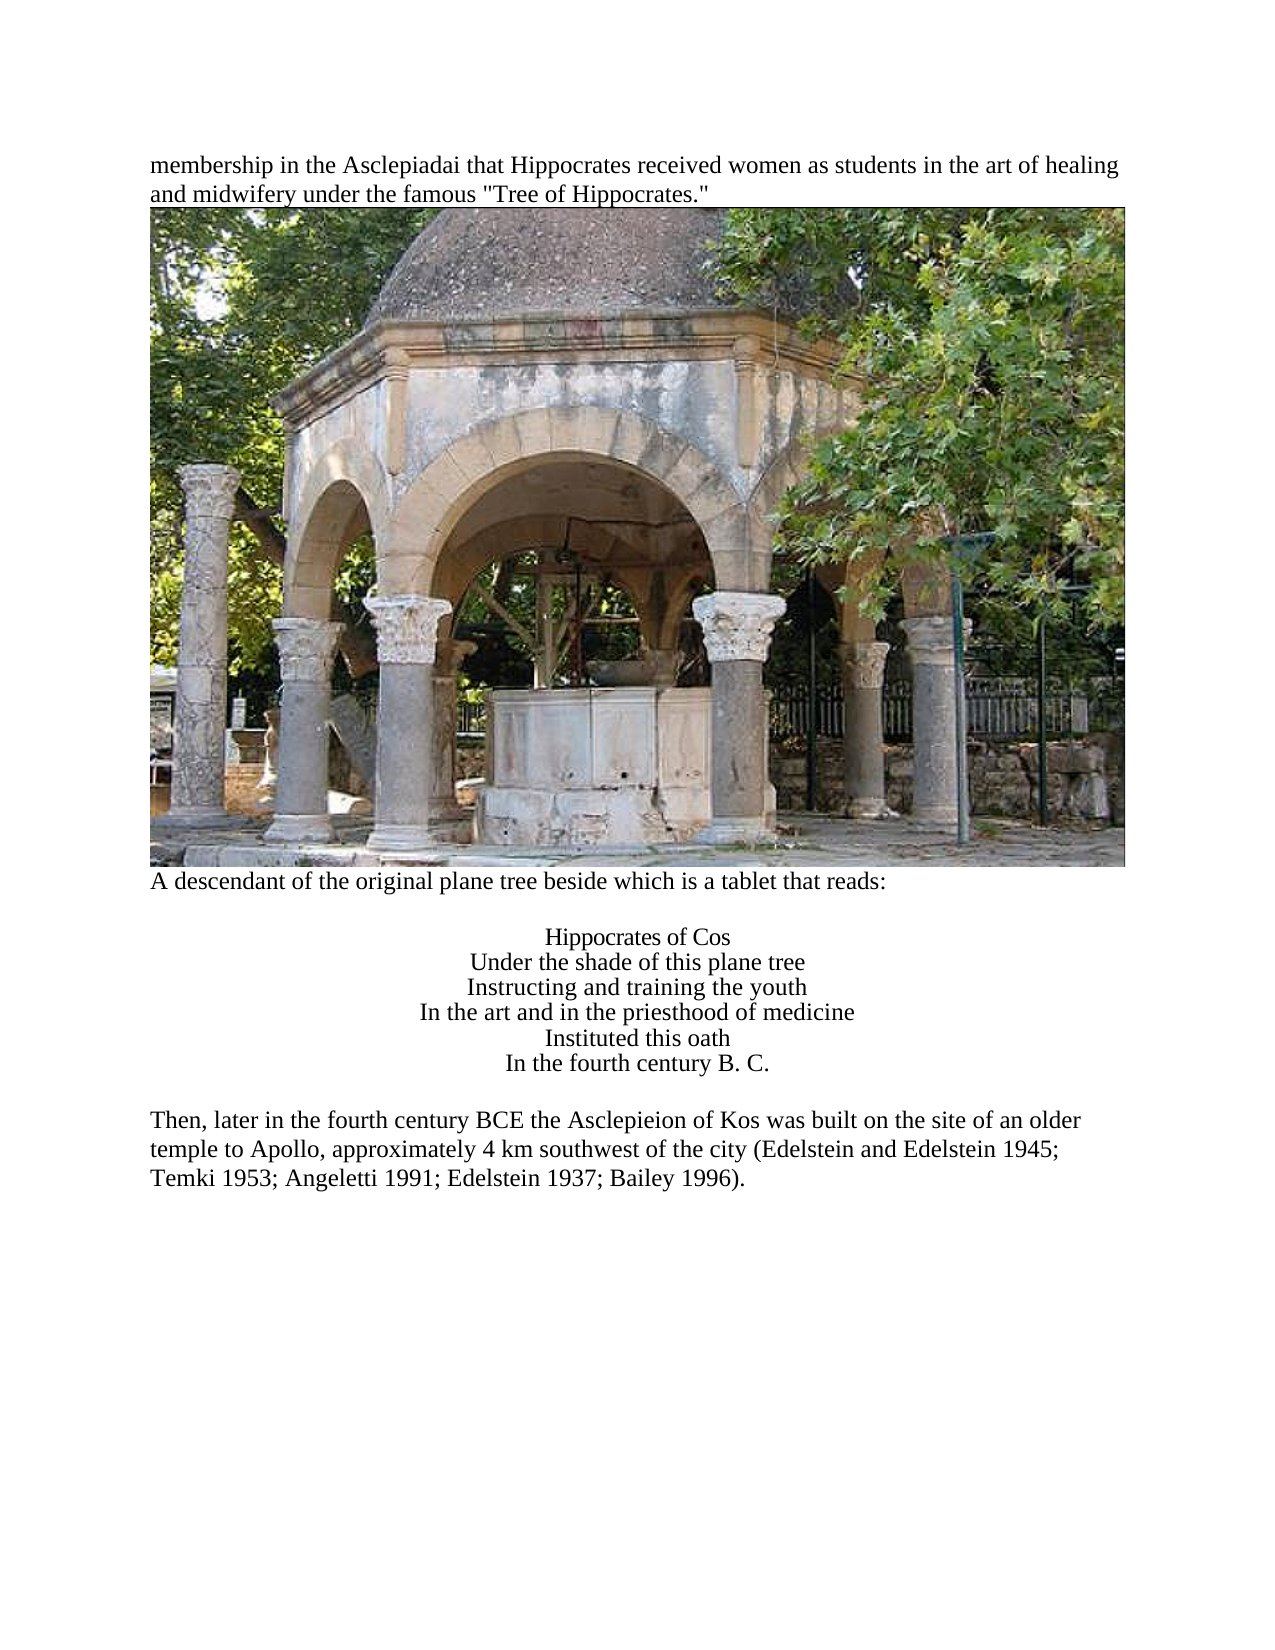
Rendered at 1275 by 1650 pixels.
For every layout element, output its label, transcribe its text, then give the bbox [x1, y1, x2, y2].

picture [150, 207, 1125, 867]
text Hippocrates of Under the shade of this plane tree Instructing and training the youth In the art and in the priesthood of medicine Instituted this oath In the fourth century B. C. [150, 925, 1125, 1077]
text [150, 150, 1125, 207]
text A descendant of the original plane tree beside which is a tablet that reads: [150, 867, 1125, 895]
text Then, later in the fourth century the Asclepieion of Kos was built on the site of an older temple to Apollo, approximately 4 km southwest of the city (Edelstein and Edelstein 1945; Temki 1953; Angeletti 1991; Edelstein 1937; Bailey 1996). [150, 1106, 1125, 1192]
